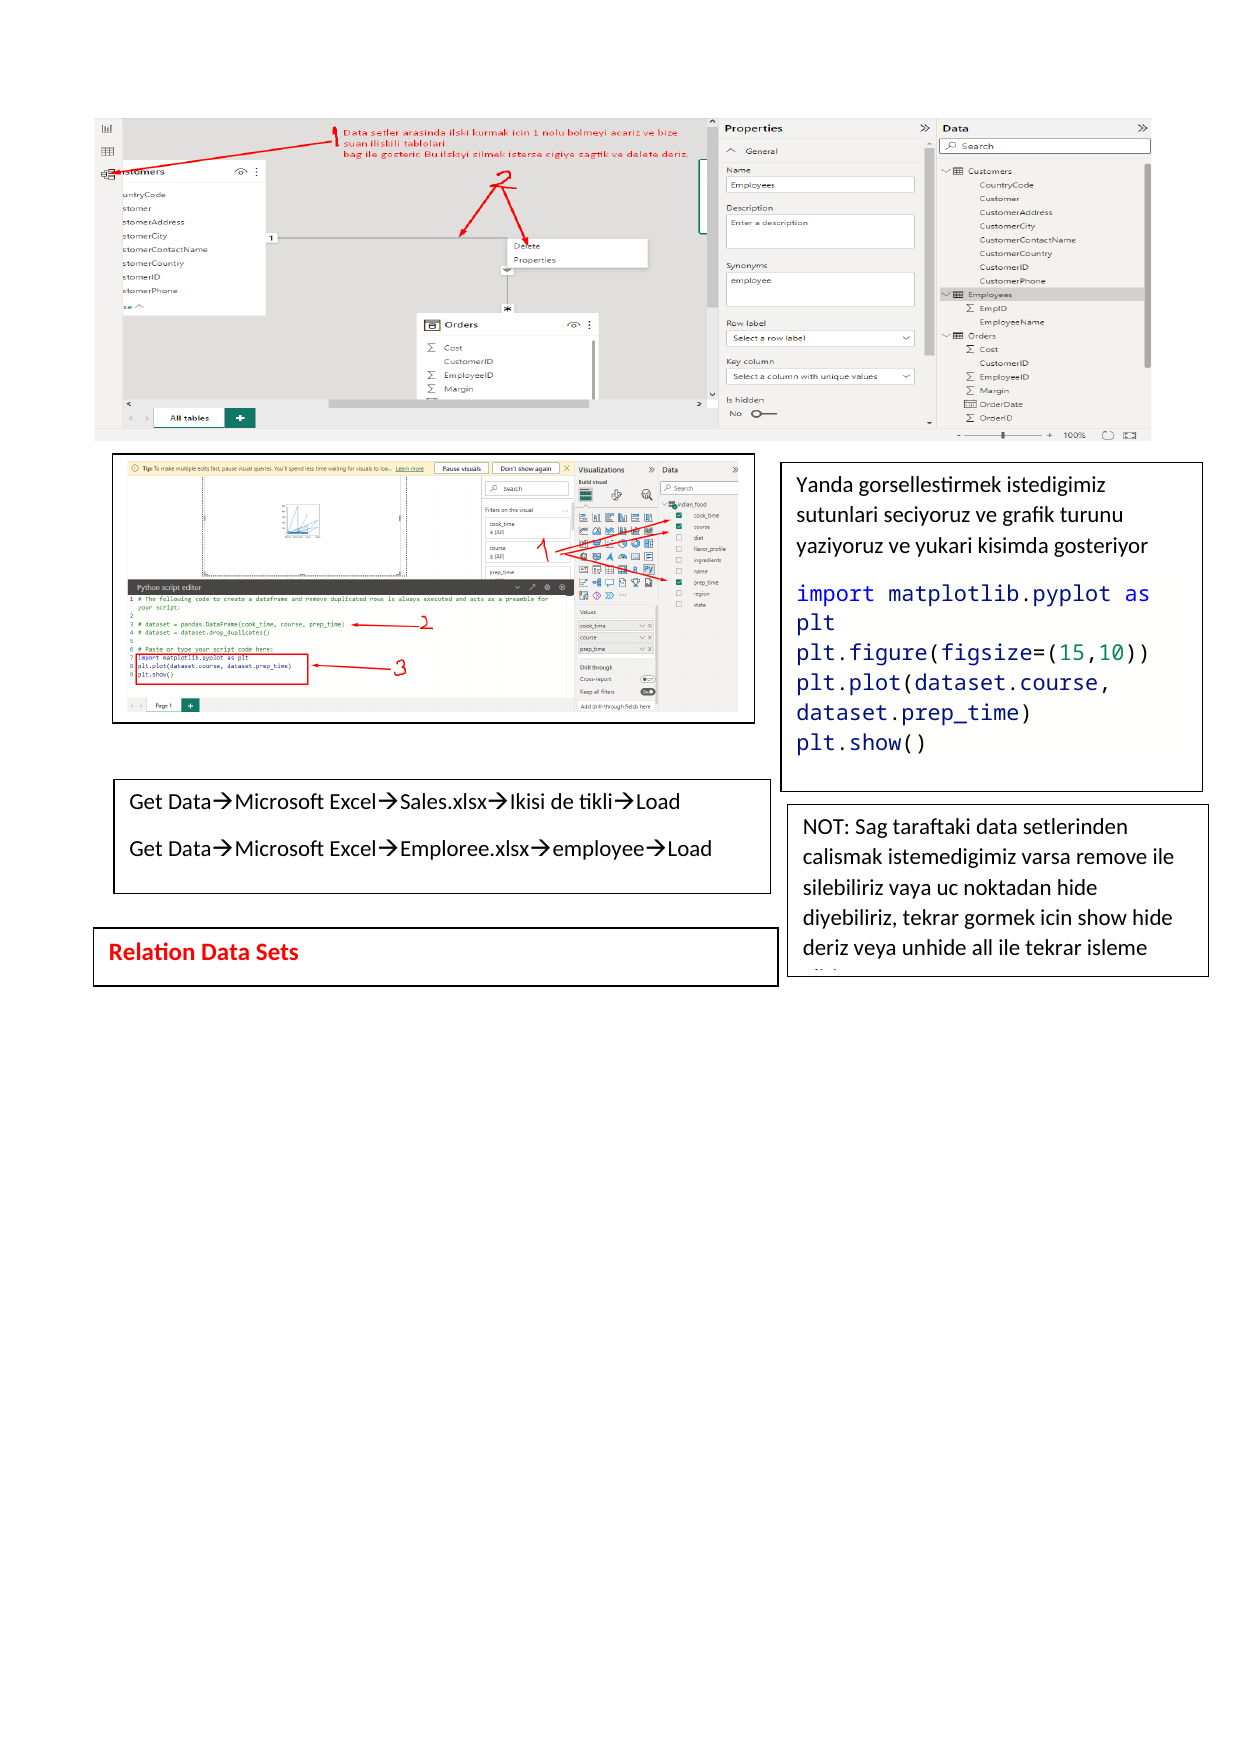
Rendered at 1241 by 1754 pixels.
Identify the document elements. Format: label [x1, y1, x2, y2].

picture [94, 118, 1152, 441]
picture [127, 461, 739, 712]
